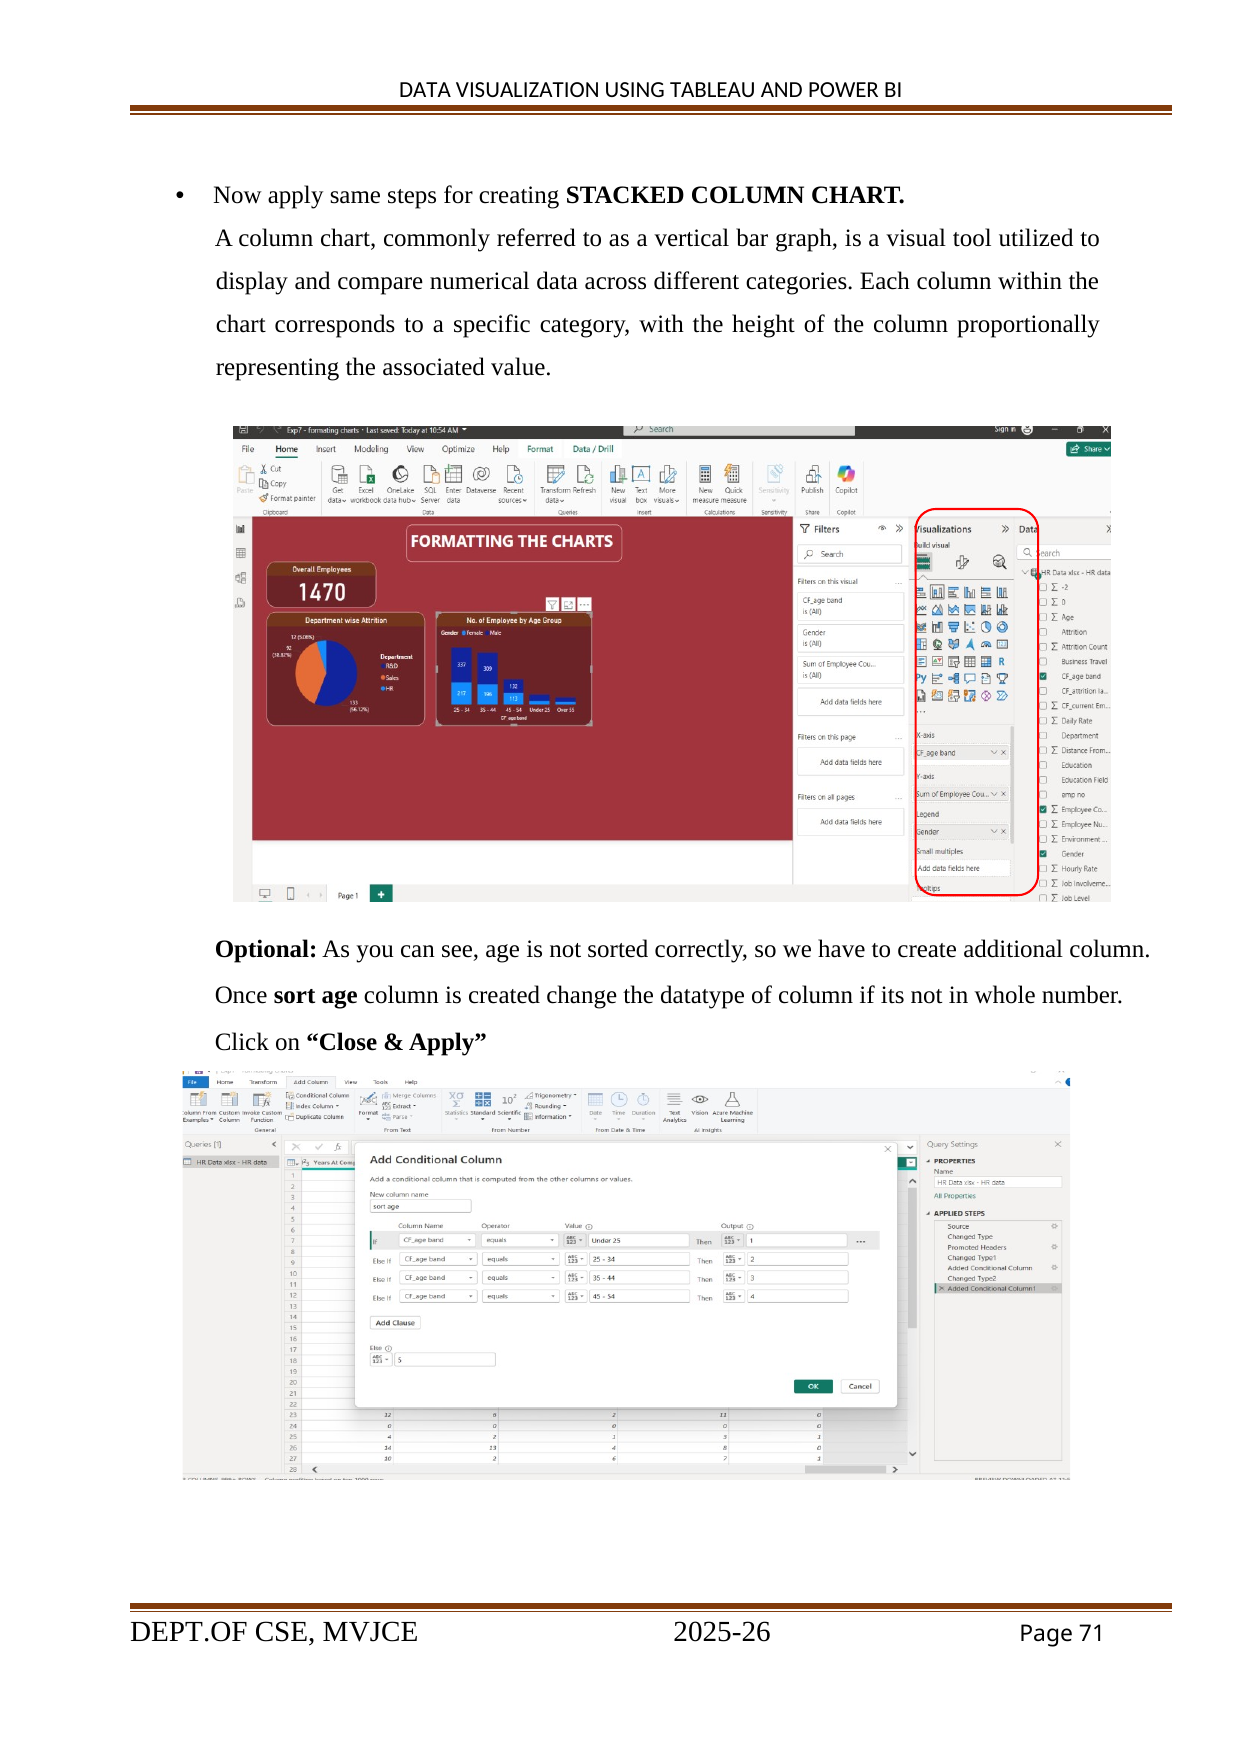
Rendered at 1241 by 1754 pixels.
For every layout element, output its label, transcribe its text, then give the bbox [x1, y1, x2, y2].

list Now apply same steps for creating STACKED COLUMN CHART. [175, 180, 1159, 209]
text Click on “Close & Apply” [214, 1027, 1102, 1056]
text Once sort age column is created change the datatype of column if its not in whole number. [214, 980, 1159, 1009]
picture [182, 1071, 1071, 1480]
text Optional: As you can see, age is not sorted correctly, so we have to create additional column. [214, 934, 1159, 963]
picture [233, 426, 1111, 902]
text A column chart, commonly referred to as a vertical bar graph, is a visual tool utilized to display and compare numerical data across different categories. Each column within the chart corresponds to a specific category, with the height of the column proportionally representing the associated value. [214, 223, 1101, 381]
